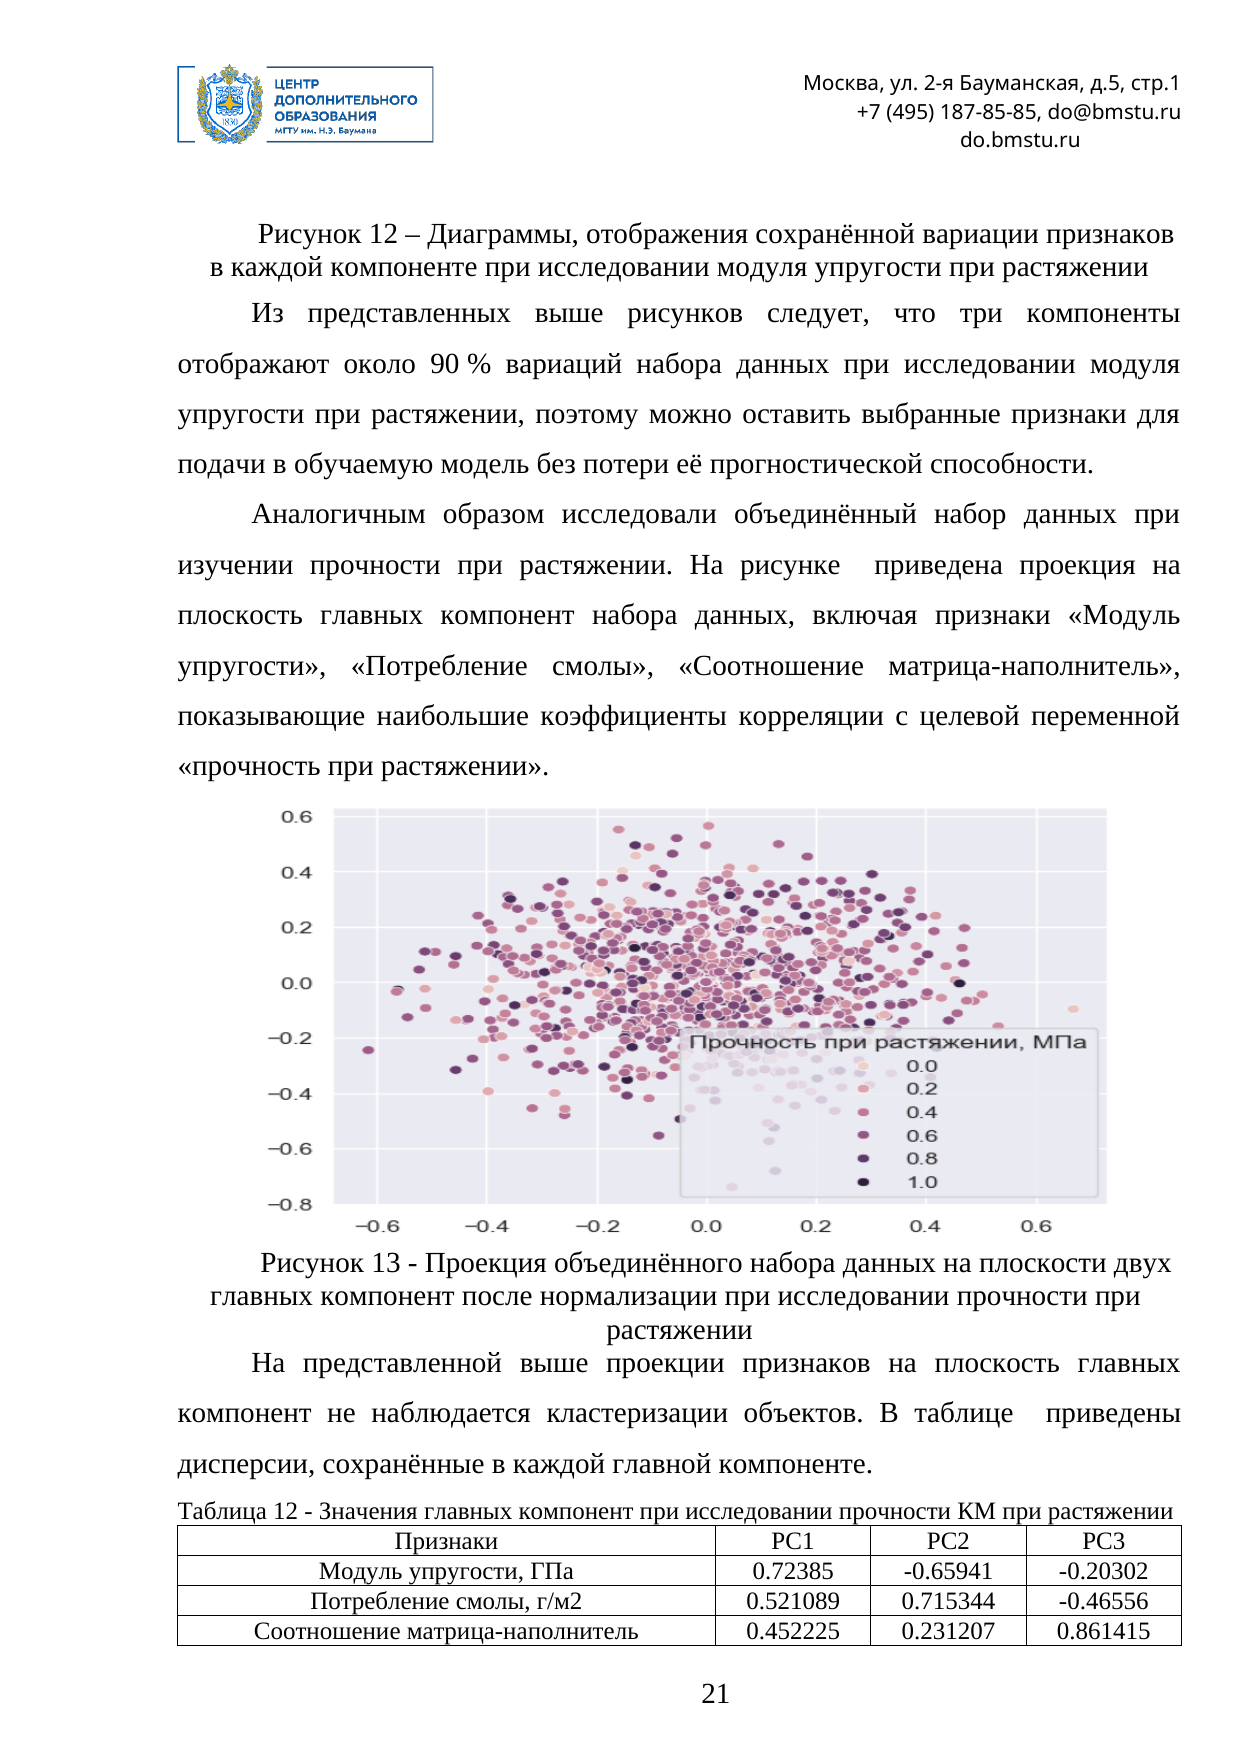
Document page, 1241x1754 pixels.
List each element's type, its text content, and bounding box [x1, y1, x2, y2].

table_cell -0.20302 [1027, 1556, 1181, 1585]
table_cell Соотношение матрица-наполнитель [178, 1616, 715, 1645]
table_cell 0.521089 [716, 1586, 870, 1615]
table_cell Потребление смолы, г/м2 [178, 1586, 715, 1615]
table_cell 0.715344 [871, 1586, 1026, 1615]
table_cell 0.72385 [716, 1556, 870, 1585]
text На представленной выше проекции признаков на плоскость главных компонент не наблюдается кластеризации объектов. В таблице 12 приведены дисперсии, сохранённые в каждой главной компоненте. [177, 1345, 1181, 1479]
table_cell 0.231207 [871, 1616, 1026, 1645]
picture [177, 64, 434, 144]
table_cell -0.46556 [1027, 1586, 1181, 1615]
text Таблица 12 - Значения главных компонент при исследовании прочности КМ при растяжении [177, 1496, 1181, 1525]
text Рисунок 12 – Диаграммы, отображения сохранённой вариации признаков в каждой компоненте при исследовании модуля упругости при растяжении [177, 216, 1181, 283]
table_header PC3 [1027, 1526, 1181, 1555]
text Аналогичным образом исследовали объединённый набор данных при изучении прочности при растяжении. На рисунке 13 приведена проекция на плоскость главных компонент набора данных, включая признаки «Модуль упругости», «Потребление смолы», «Соотношение матрица-наполнитель», показывающие наибольшие коэффициенты корреляции с целевой переменной «прочность при растяжении». [177, 497, 1181, 782]
text Из представленных выше рисунков следует, что три компоненты отображают около 90 % вариаций набора данных при исследовании модуля упругости при растяжении, поэтому можно оставить выбранные признаки для подачи в обучаемую модель без потери её прогностической способности. [177, 295, 1181, 480]
table_cell 0.861415 [1027, 1616, 1181, 1645]
table_header Признаки [178, 1526, 715, 1555]
table_header PC1 [716, 1526, 870, 1555]
text Рисунок 13 - Проекция объединённого набора данных на плоскости двух главных компонент после нормализации при исследовании прочности при растяжении [177, 1245, 1181, 1345]
picture [250, 798, 1124, 1245]
table_cell 0.452225 [716, 1616, 870, 1645]
table_header PC2 [871, 1526, 1026, 1555]
table_cell -0.65941 [871, 1556, 1026, 1585]
table_cell Модуль упругости, ГПа [178, 1556, 715, 1585]
